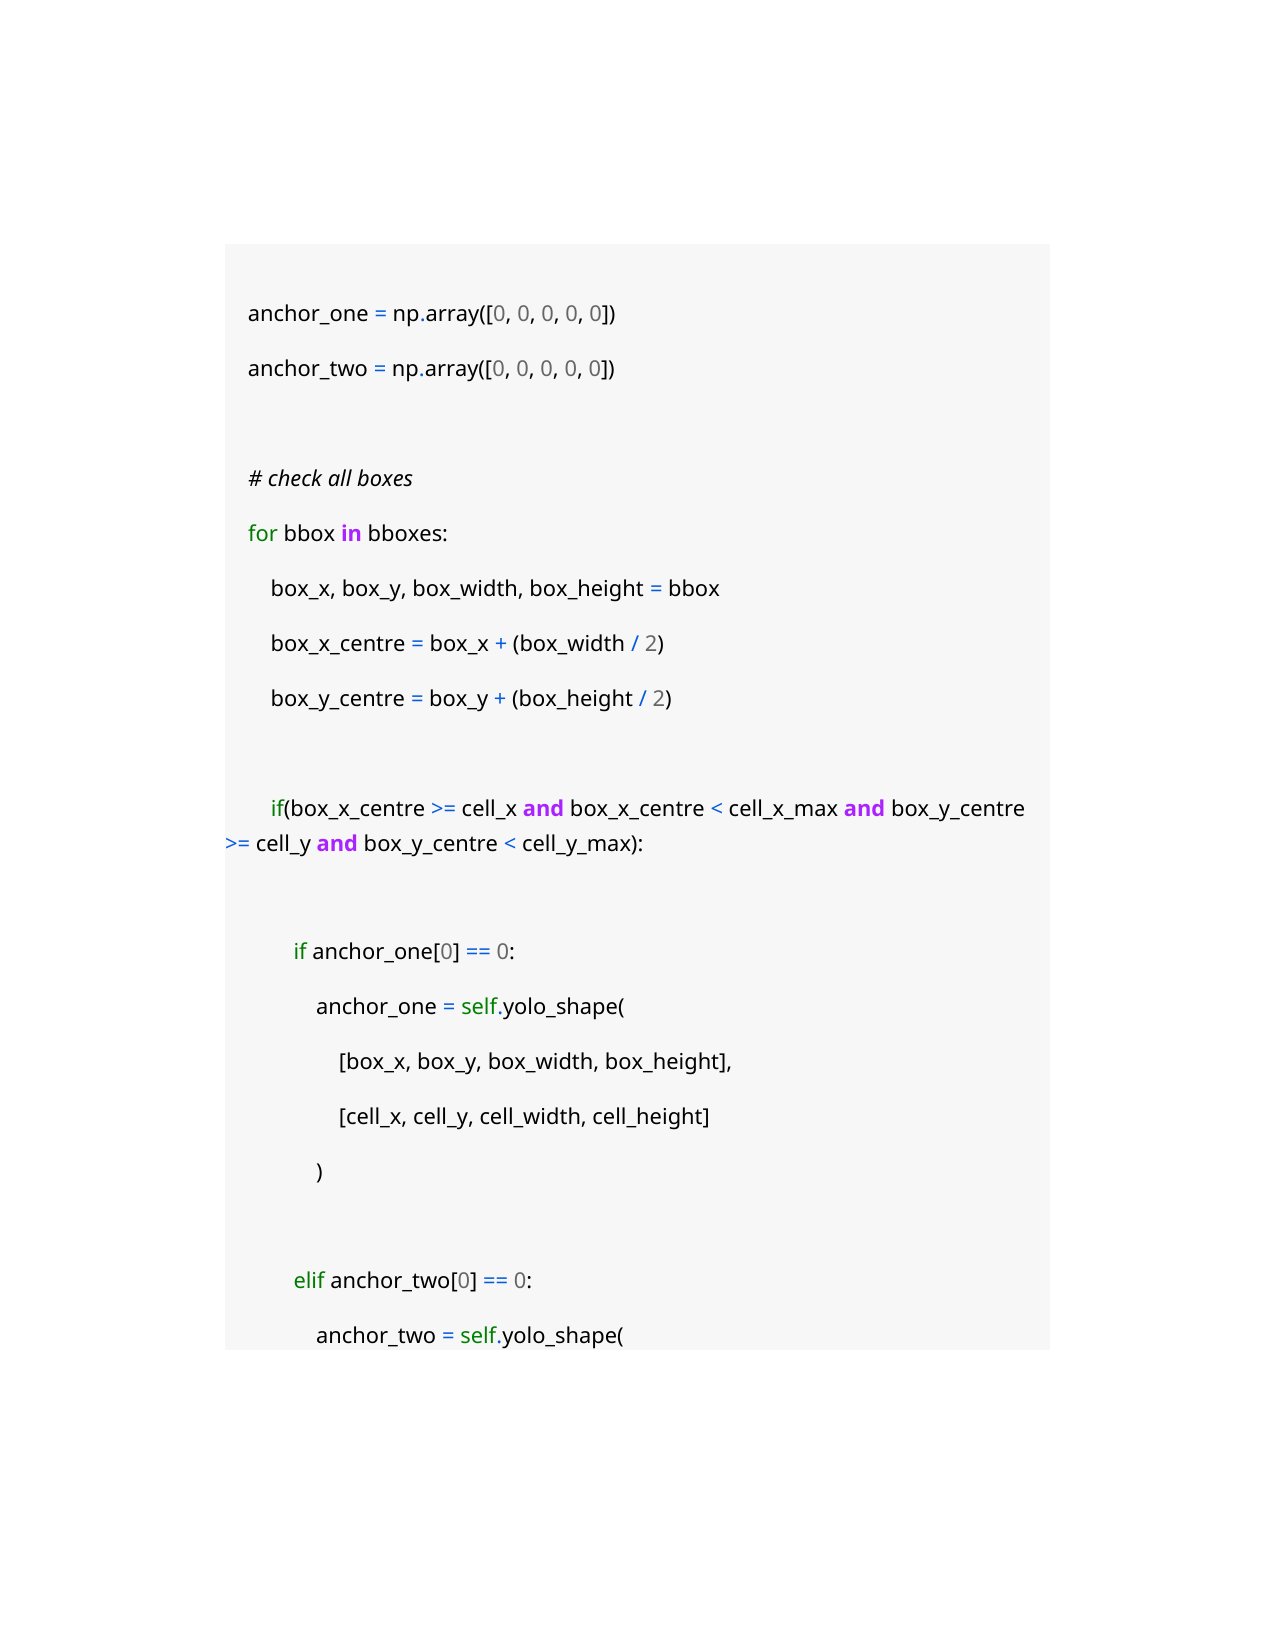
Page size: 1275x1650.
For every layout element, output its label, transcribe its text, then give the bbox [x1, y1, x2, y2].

text box_y_centre = box_y + (box_height / 2) [225, 683, 1050, 713]
text anchor_one = np.array([0, 0, 0, 0, 0]) [225, 298, 1050, 328]
text if(box_x_centre >= cell_x and box_x_centre < cell_x_max and box_y_centre >= cell_y and box_y_centre < cell_y_max): [225, 793, 1050, 857]
text box_x_centre = box_x + (box_width / 2) [225, 628, 1050, 658]
text for bbox in bboxes: [225, 518, 1050, 548]
text anchor_two = self.yolo_shape( [225, 1320, 1050, 1350]
text box_x, box_y, box_width, box_height = bbox [225, 573, 1050, 603]
text if anchor_one[0] == 0: [225, 936, 1050, 966]
text anchor_one = self.yolo_shape( [225, 991, 1050, 1021]
text anchor_two = np.array([0, 0, 0, 0, 0]) [225, 353, 1050, 383]
text [cell_x, cell_y, cell_width, cell_height] [225, 1101, 1050, 1131]
text [box_x, box_y, box_width, box_height], [225, 1046, 1050, 1076]
text # check all boxes [225, 463, 1050, 493]
text elif anchor_two[0] == 0: [225, 1265, 1050, 1295]
text ) [225, 1156, 1050, 1186]
